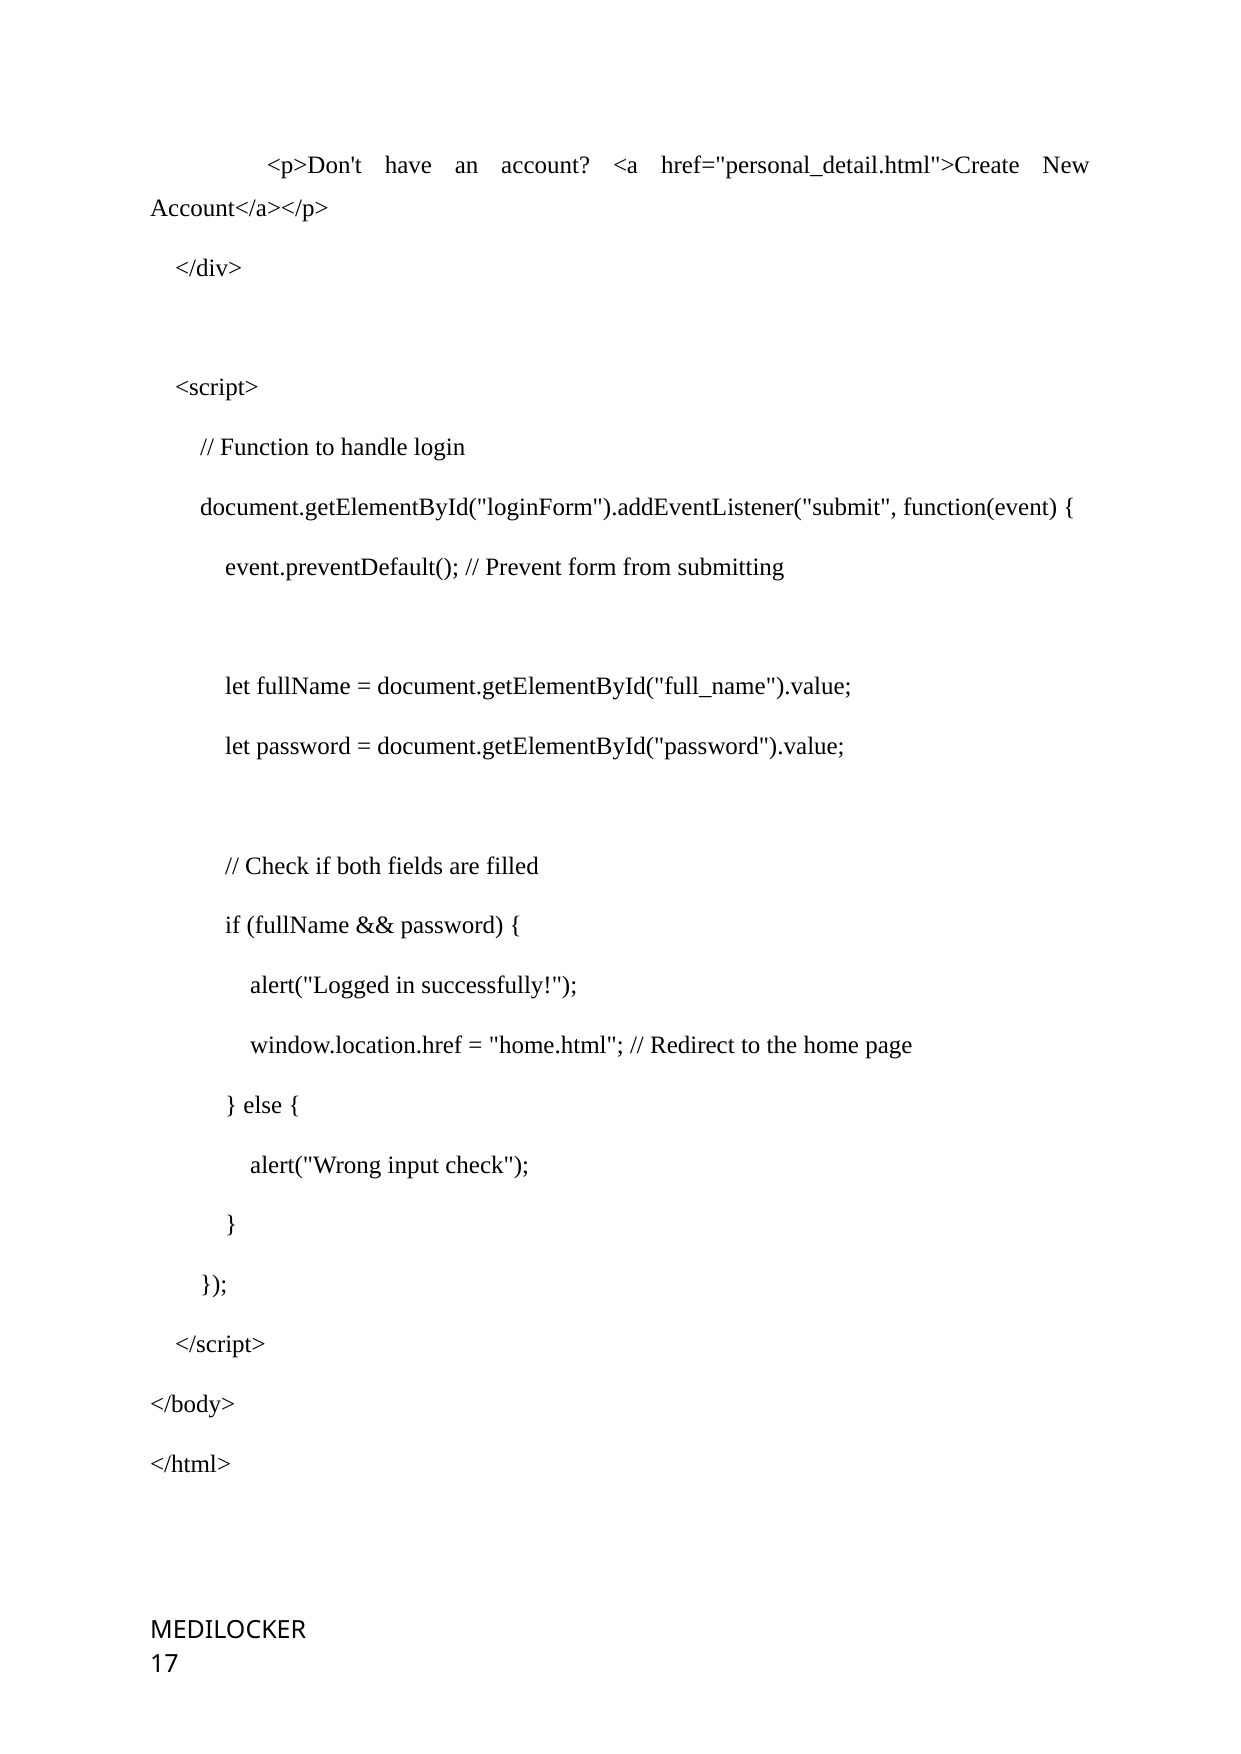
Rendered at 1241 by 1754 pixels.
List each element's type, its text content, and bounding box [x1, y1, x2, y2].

text </script> [150, 1329, 1090, 1358]
text window.location.href = "home.html"; // Redirect to the home page [150, 1030, 1090, 1059]
text let password = document.getElementById("password").value; [150, 731, 1090, 760]
text } [150, 1209, 1090, 1238]
text </div> [150, 253, 1090, 282]
text </body> [150, 1389, 1090, 1418]
text document.getElementById("loginForm").addEventListener("submit", function(event) { [150, 492, 1090, 521]
text // Check if both fields are filled [150, 851, 1090, 879]
text }); [150, 1269, 1090, 1298]
text <script> [150, 372, 1090, 401]
text <p>Don't have an account? <a href="personal_detail.html">Create New Account</a></p> [150, 150, 1090, 222]
text alert("Wrong input check"); [150, 1150, 1090, 1178]
text </html> [150, 1449, 1090, 1477]
text if (fullName && password) { [150, 911, 1090, 939]
text alert("Logged in successfully!"); [150, 970, 1090, 999]
text let fullName = document.getElementById("full_name").value; [150, 671, 1090, 700]
text } else { [150, 1090, 1090, 1119]
text // Function to handle login [150, 432, 1090, 461]
text event.preventDefault(); // Prevent form from submitting [150, 552, 1090, 581]
